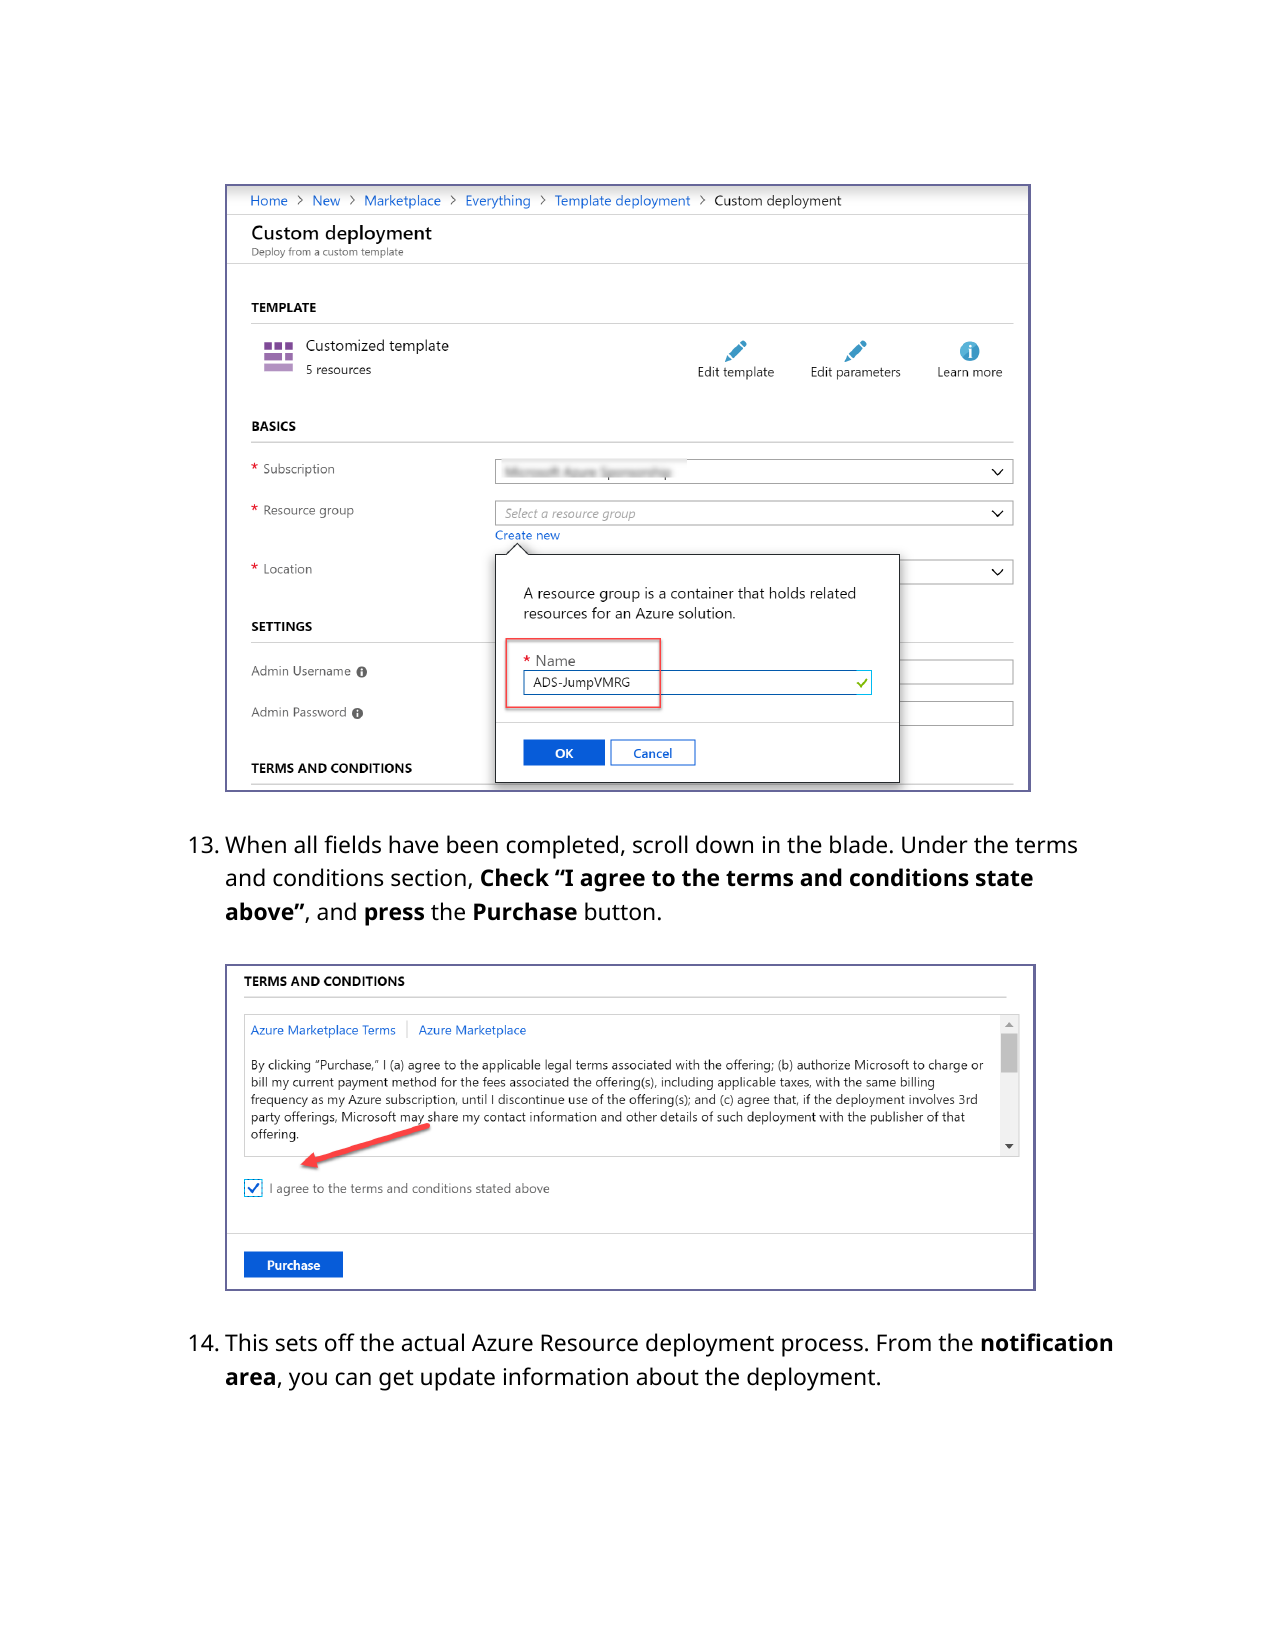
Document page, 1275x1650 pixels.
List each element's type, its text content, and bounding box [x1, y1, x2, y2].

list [187, 1327, 1125, 1426]
picture [227, 186, 1028, 790]
picture [227, 966, 1033, 1289]
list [187, 150, 1125, 826]
